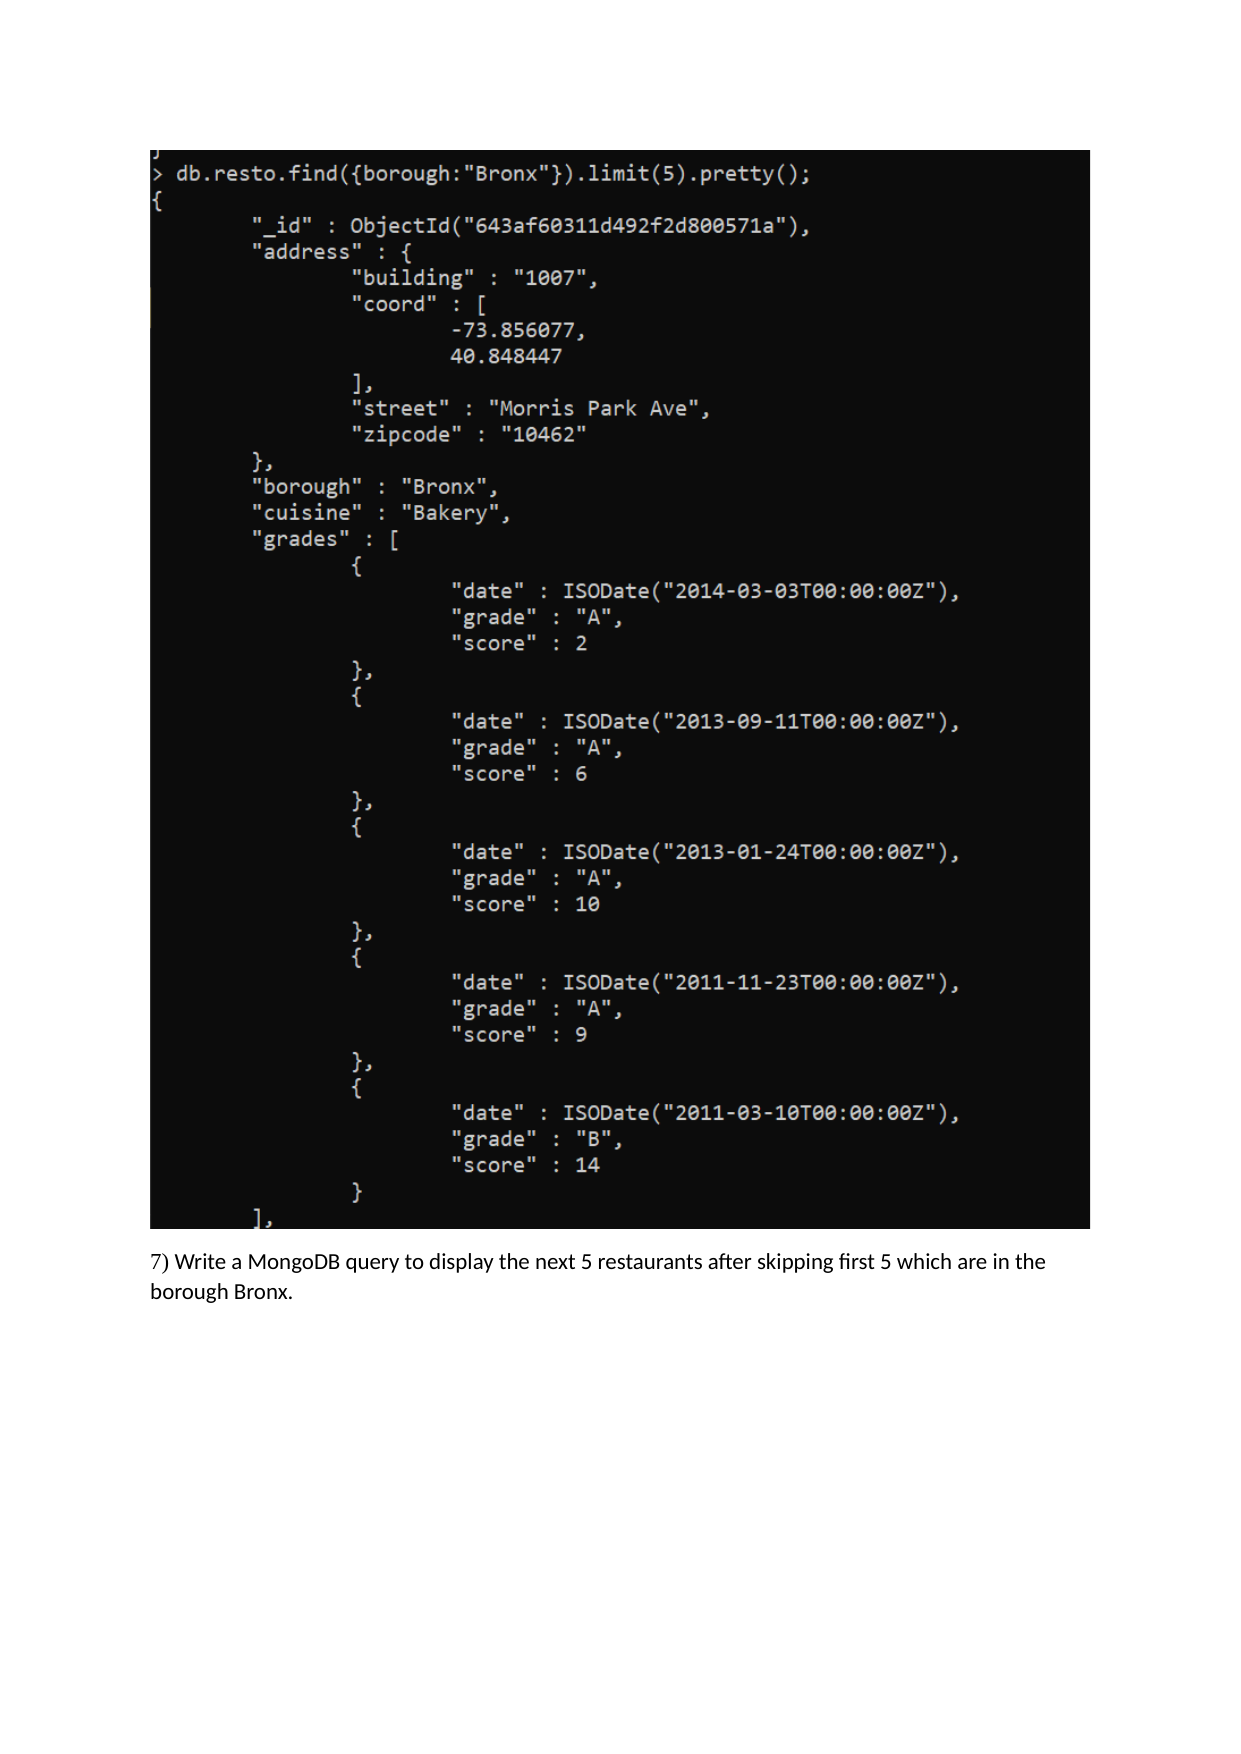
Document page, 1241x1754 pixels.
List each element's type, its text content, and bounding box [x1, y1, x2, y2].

picture [150, 150, 1091, 1229]
text 7) Write a MongoDB query to display the next 5 restaurants after skipping first 5 which are in the borough Bronx. [150, 1247, 1090, 1306]
